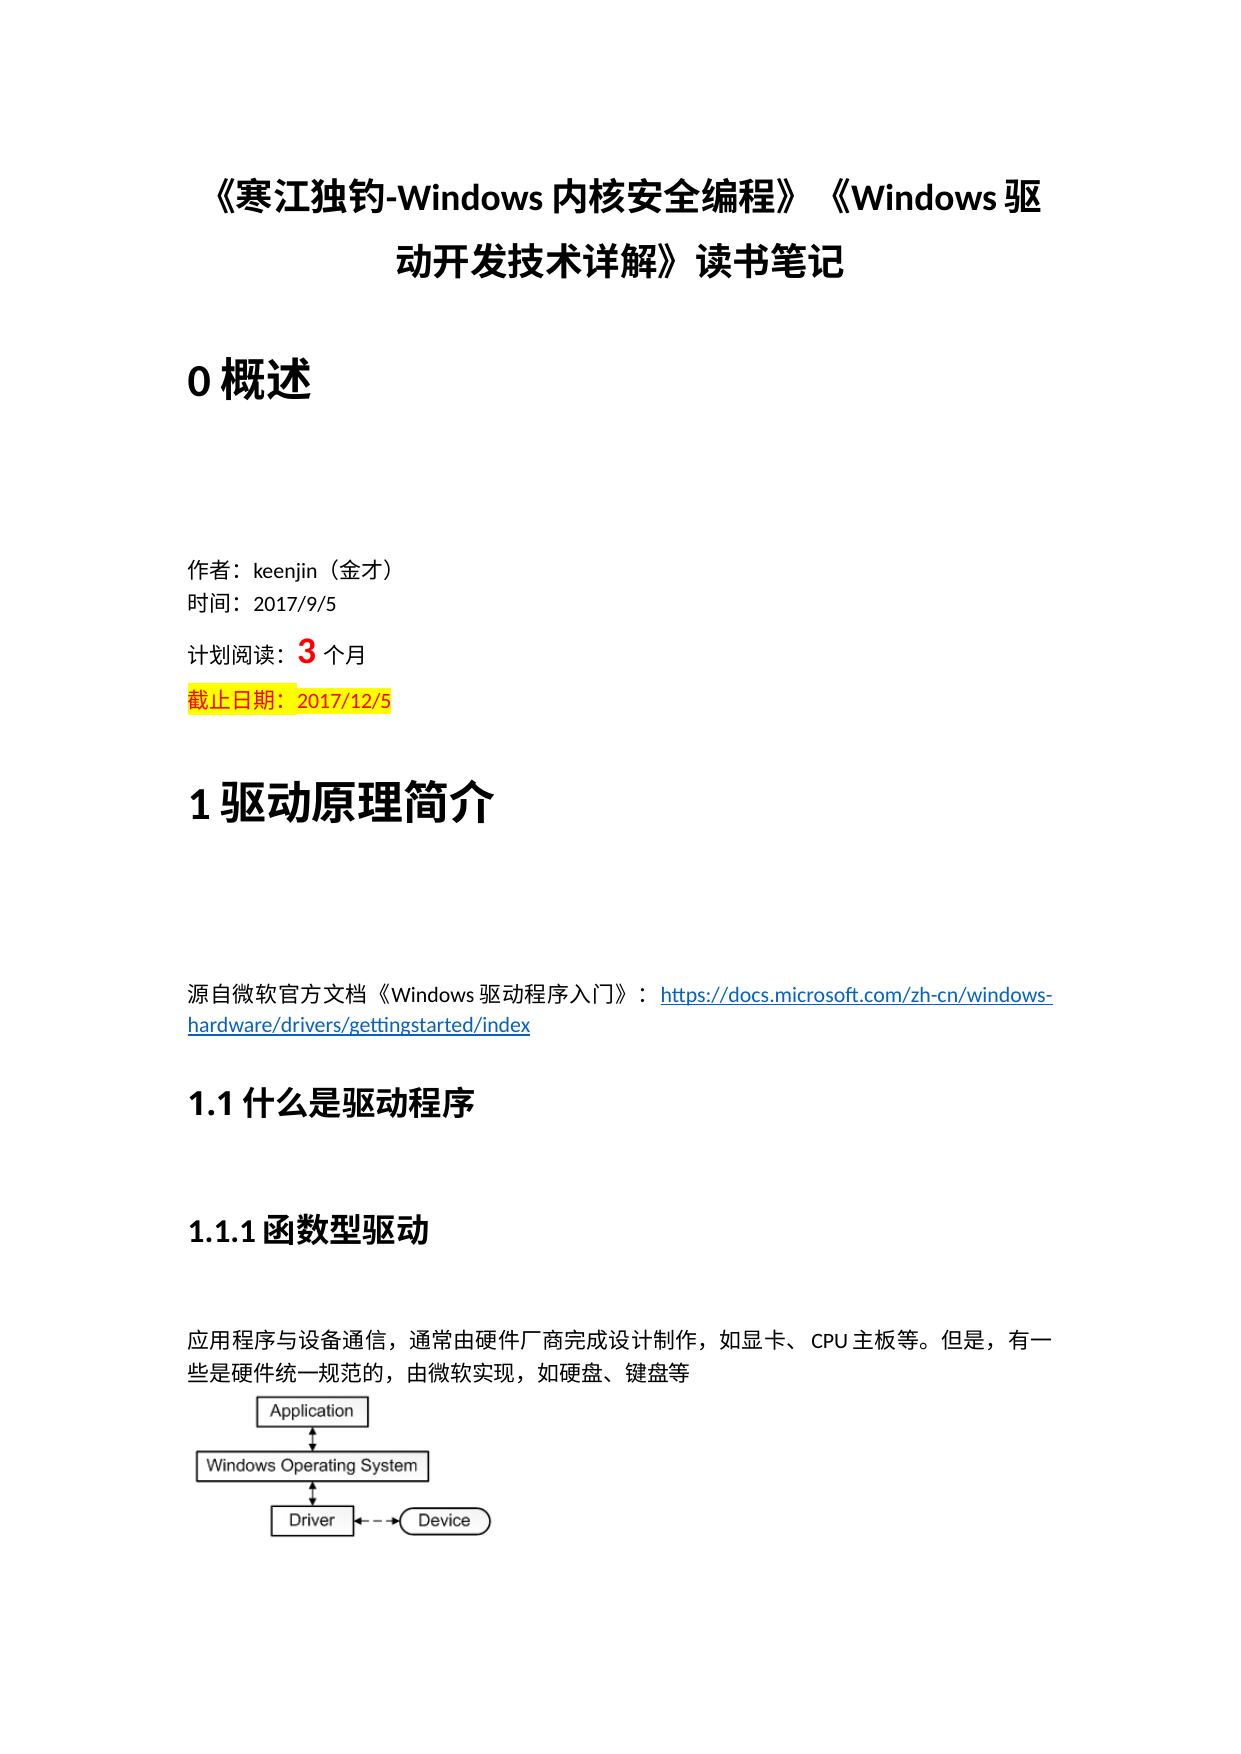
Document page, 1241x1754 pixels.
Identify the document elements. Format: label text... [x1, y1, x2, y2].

text 作者：keenjin（金才） [187, 553, 1053, 585]
text 源自微软官方文档《Windows驱动程序入门》：https://docs.microsoft.com/zh-cn/windows-hardware/drivers/gettingstarted/index [187, 976, 1053, 1041]
text 应用程序与设备通信，通常由硬件厂商完成设计制作，如显卡、CPU主板等。但是，有一些是硬件统一规范的，由微软实现，如硬盘、键盘等 [187, 1323, 1053, 1388]
subtitle 1驱动原理简介 [187, 751, 1053, 848]
text 计划阅读：3个月 [187, 618, 1053, 683]
subtitle 1.1什么是驱动程序 [187, 1068, 1053, 1133]
subtitle 0概述 [187, 327, 1053, 425]
subtitle 1.1.1函数型驱动 [187, 1196, 1053, 1261]
text 截止日期：2017/12/5 [297, 683, 1053, 715]
picture [187, 1387, 502, 1551]
text 时间：2017/9/5 [187, 585, 1053, 618]
text 《寒江独钓-Windows内核安全编程》《Windows驱动开发技术详解》读书笔记 [187, 162, 1053, 292]
